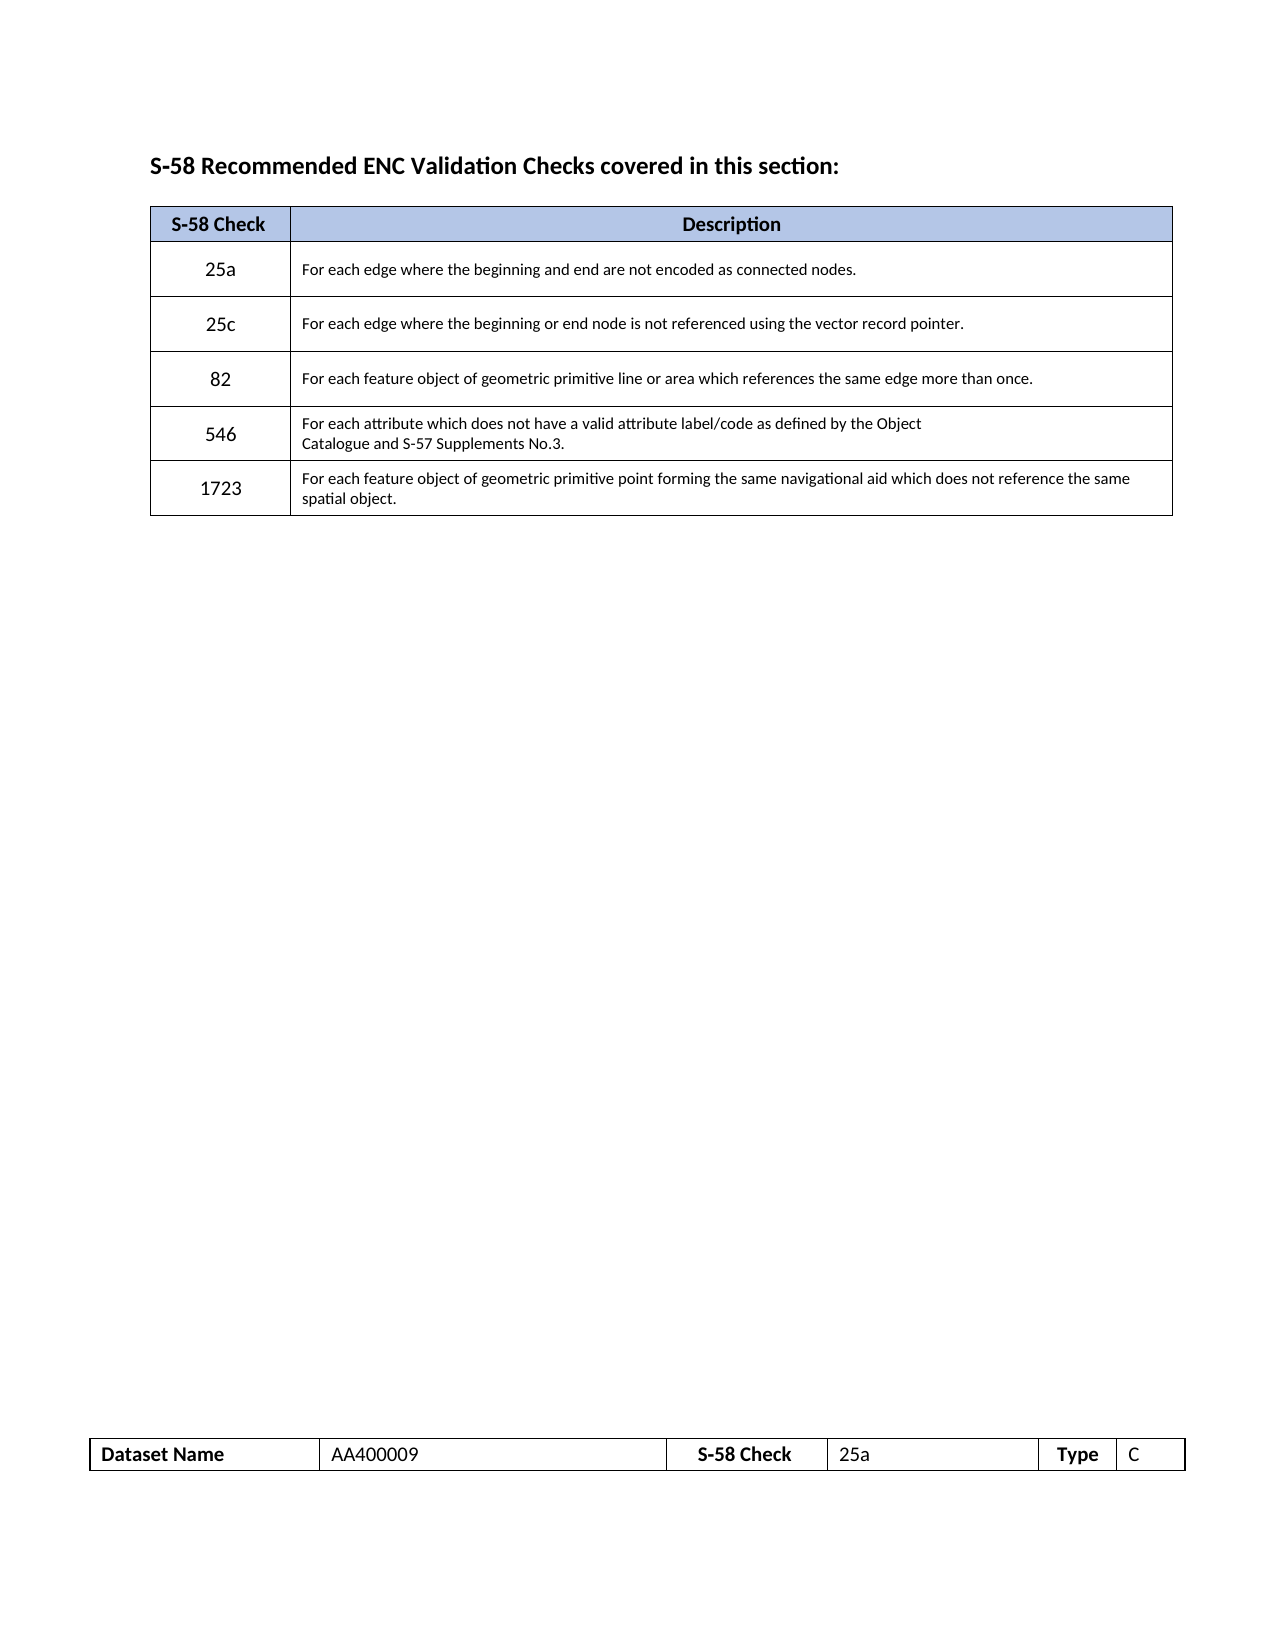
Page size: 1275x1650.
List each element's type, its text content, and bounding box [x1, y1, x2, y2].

table_header 25a [828, 1439, 1038, 1469]
text S‐58 Recommended ENC Validation Checks covered in this section: [150, 150, 1125, 181]
table_cell For each edge where the beginning and end are not encoded as connected nodes. [291, 242, 1172, 296]
table_header AA400009 [320, 1439, 666, 1469]
table_cell 82 [151, 352, 290, 406]
table_cell 1723 [151, 461, 290, 515]
table_header S‐58 Check [151, 207, 290, 241]
table_cell For each edge where the beginning or end node is not referenced using the vector record pointer. [291, 297, 1172, 351]
table_header Type [1039, 1439, 1116, 1469]
table_cell 546 [151, 407, 290, 460]
table_header C [1117, 1439, 1184, 1469]
table_header S‐58 Check [667, 1439, 827, 1469]
table_cell For each feature object of geometric primitive point forming the same navigational aid which does not reference the same spatial object. [291, 461, 1172, 515]
table_cell For each feature object of geometric primitive line or area which references the same edge more than once. [291, 352, 1172, 406]
table_header Description [291, 207, 1172, 241]
table_cell 25c [151, 297, 290, 351]
table_cell For each attribute which does not have a valid attribute label/code as defined by the Object Catalogue and S-57 Supplements No.3. [291, 407, 1172, 460]
table_cell 25a [151, 242, 290, 296]
table_header Dataset Name [91, 1439, 319, 1469]
